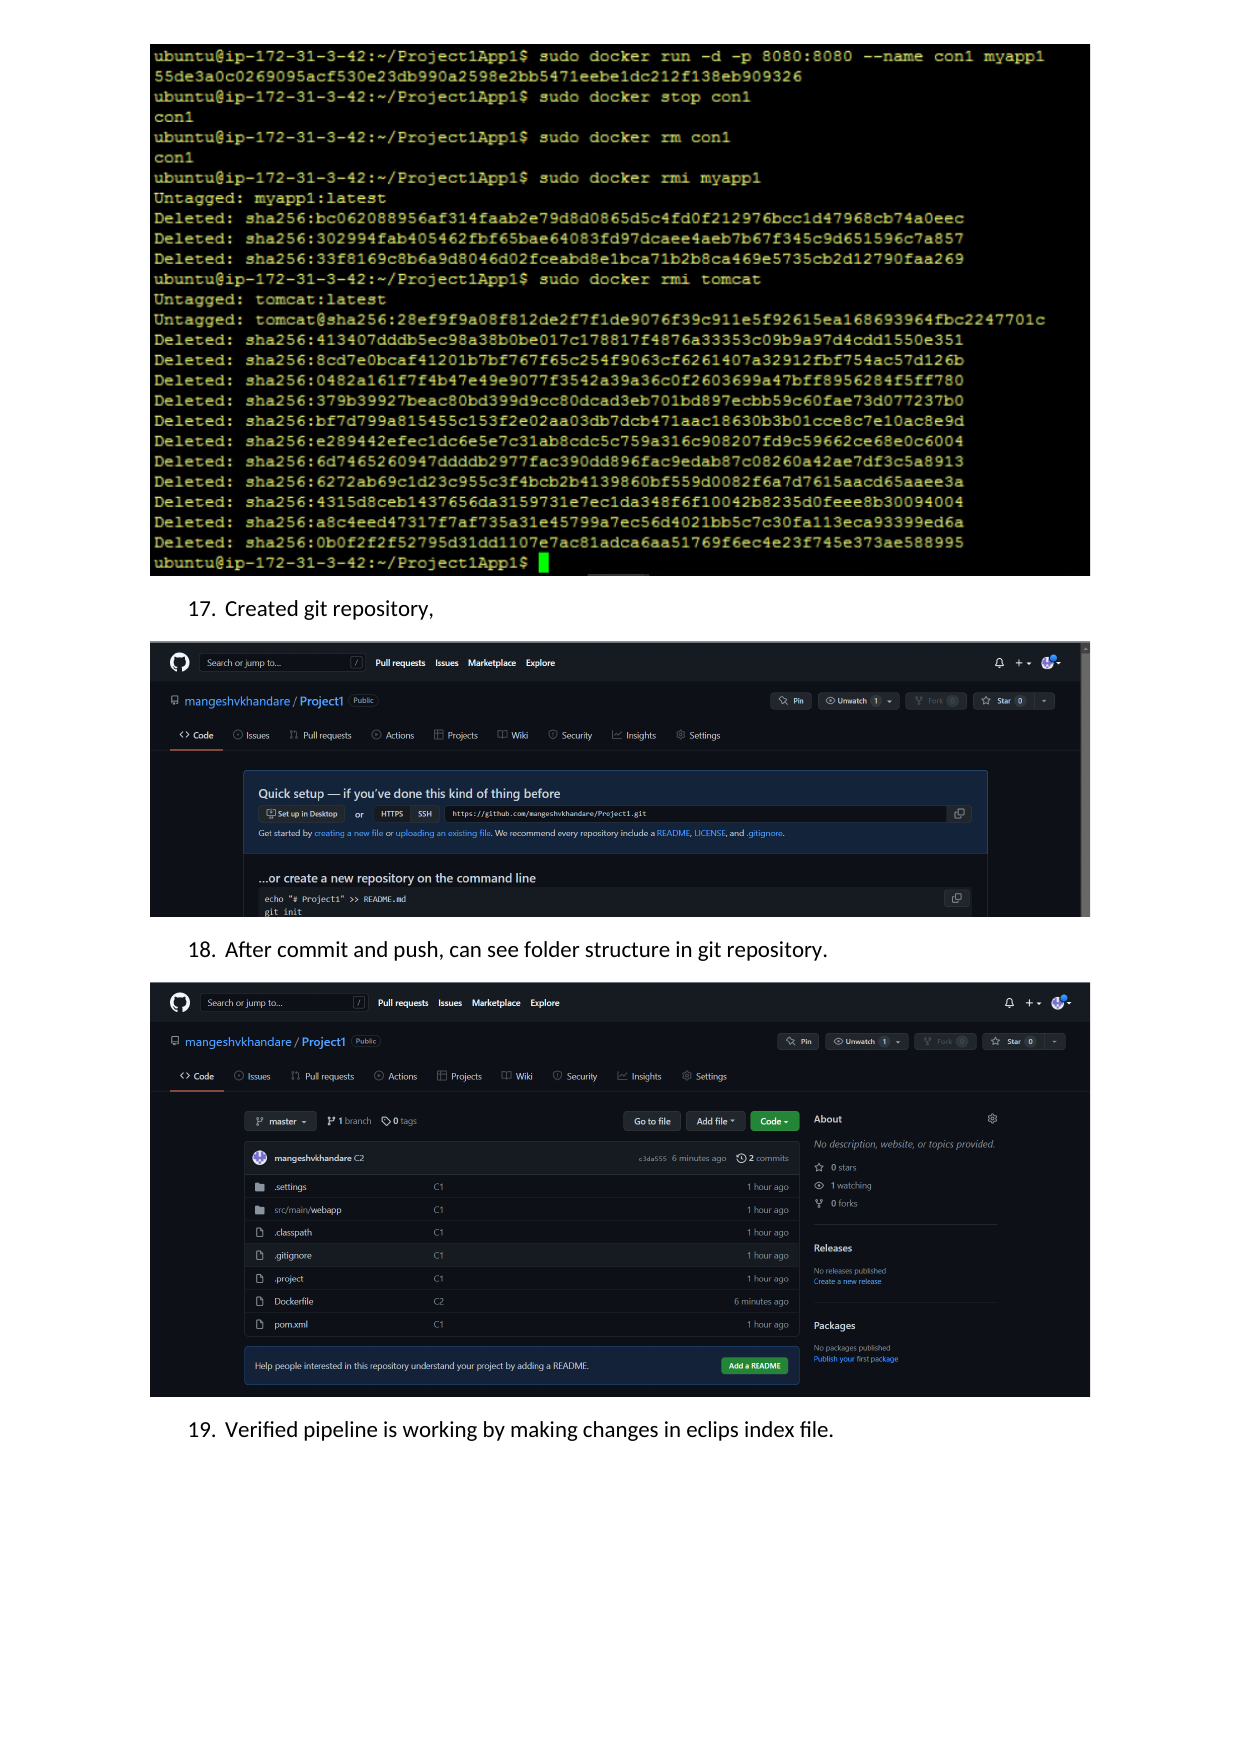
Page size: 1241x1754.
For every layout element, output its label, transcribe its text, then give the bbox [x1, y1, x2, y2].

picture [150, 982, 1091, 1397]
list Created git repository, [187, 594, 1090, 623]
picture [150, 44, 1091, 576]
picture [150, 641, 1091, 917]
list After commit and push, can see folder structure in git repository. [187, 935, 1090, 963]
list Verified pipeline is working by making changes in eclips index file. [187, 1416, 1090, 1443]
